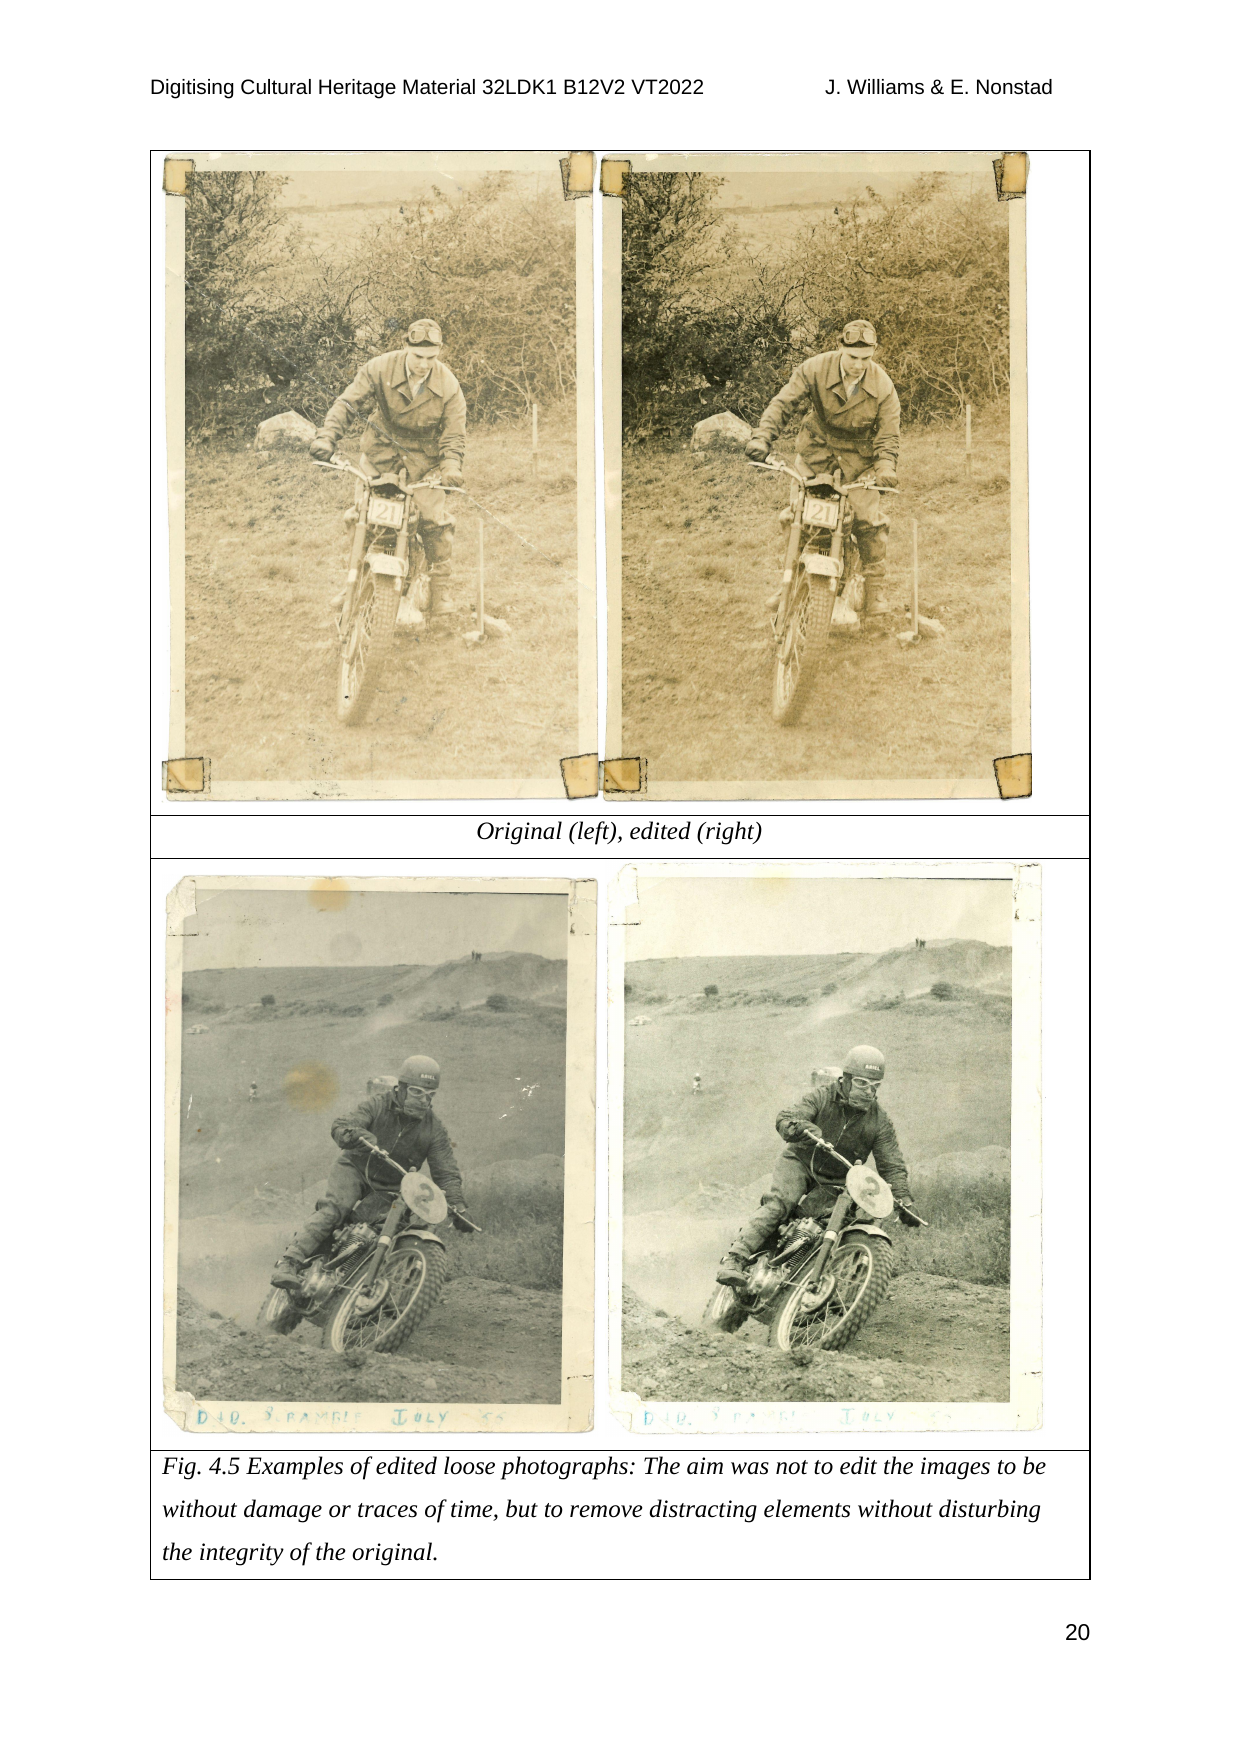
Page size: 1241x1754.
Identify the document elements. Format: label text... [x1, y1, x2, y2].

picture [161, 151, 1032, 803]
table_cell Original (left), edited (right) [151, 816, 1089, 858]
picture [161, 874, 599, 1437]
table_header [151, 151, 1089, 815]
table_cell [151, 859, 1089, 1450]
picture [605, 859, 1046, 1437]
table_cell Fig. 4.5 Examples of edited loose photographs: The aim was not to edit the images to be without damage or traces of time, but to remove distracting elements without disturbing the integrity of the original. [151, 1451, 1089, 1579]
